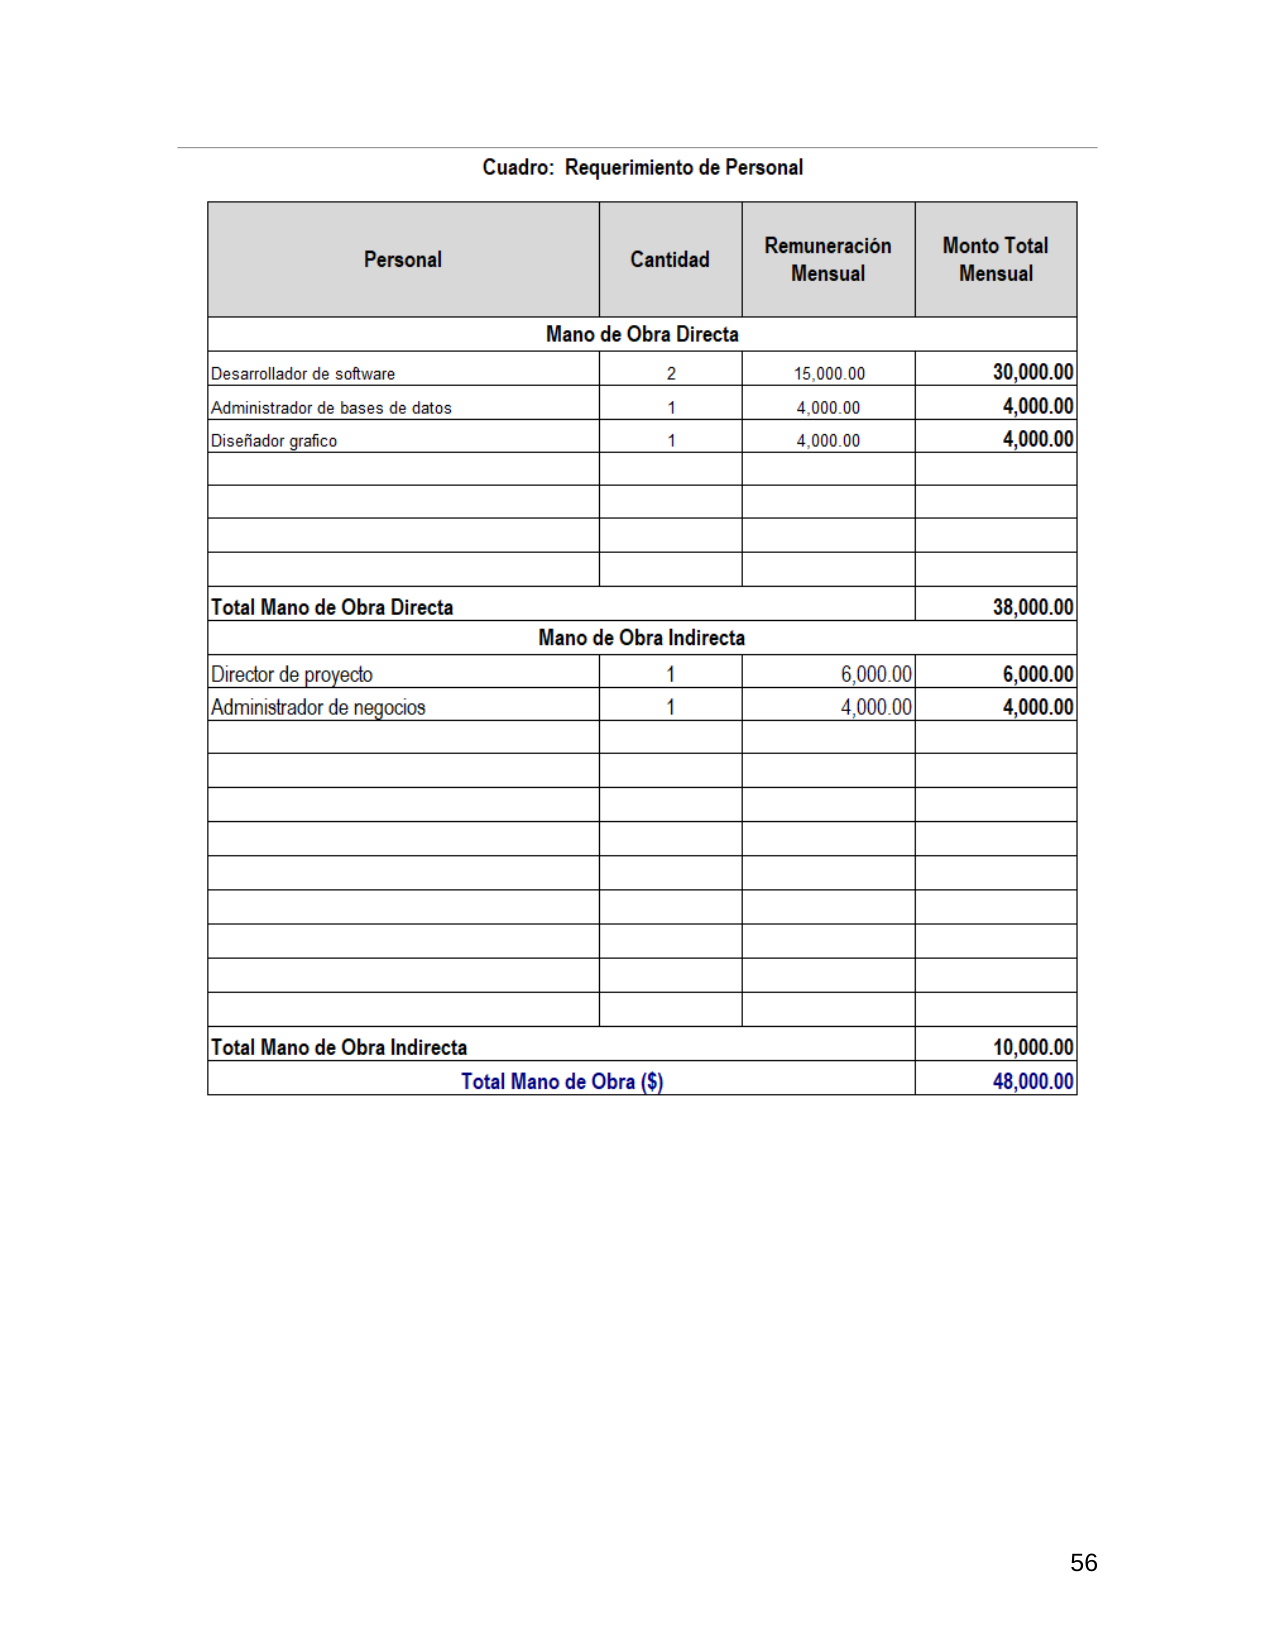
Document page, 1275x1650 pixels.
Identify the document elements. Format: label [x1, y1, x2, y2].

picture [177, 147, 1098, 1117]
